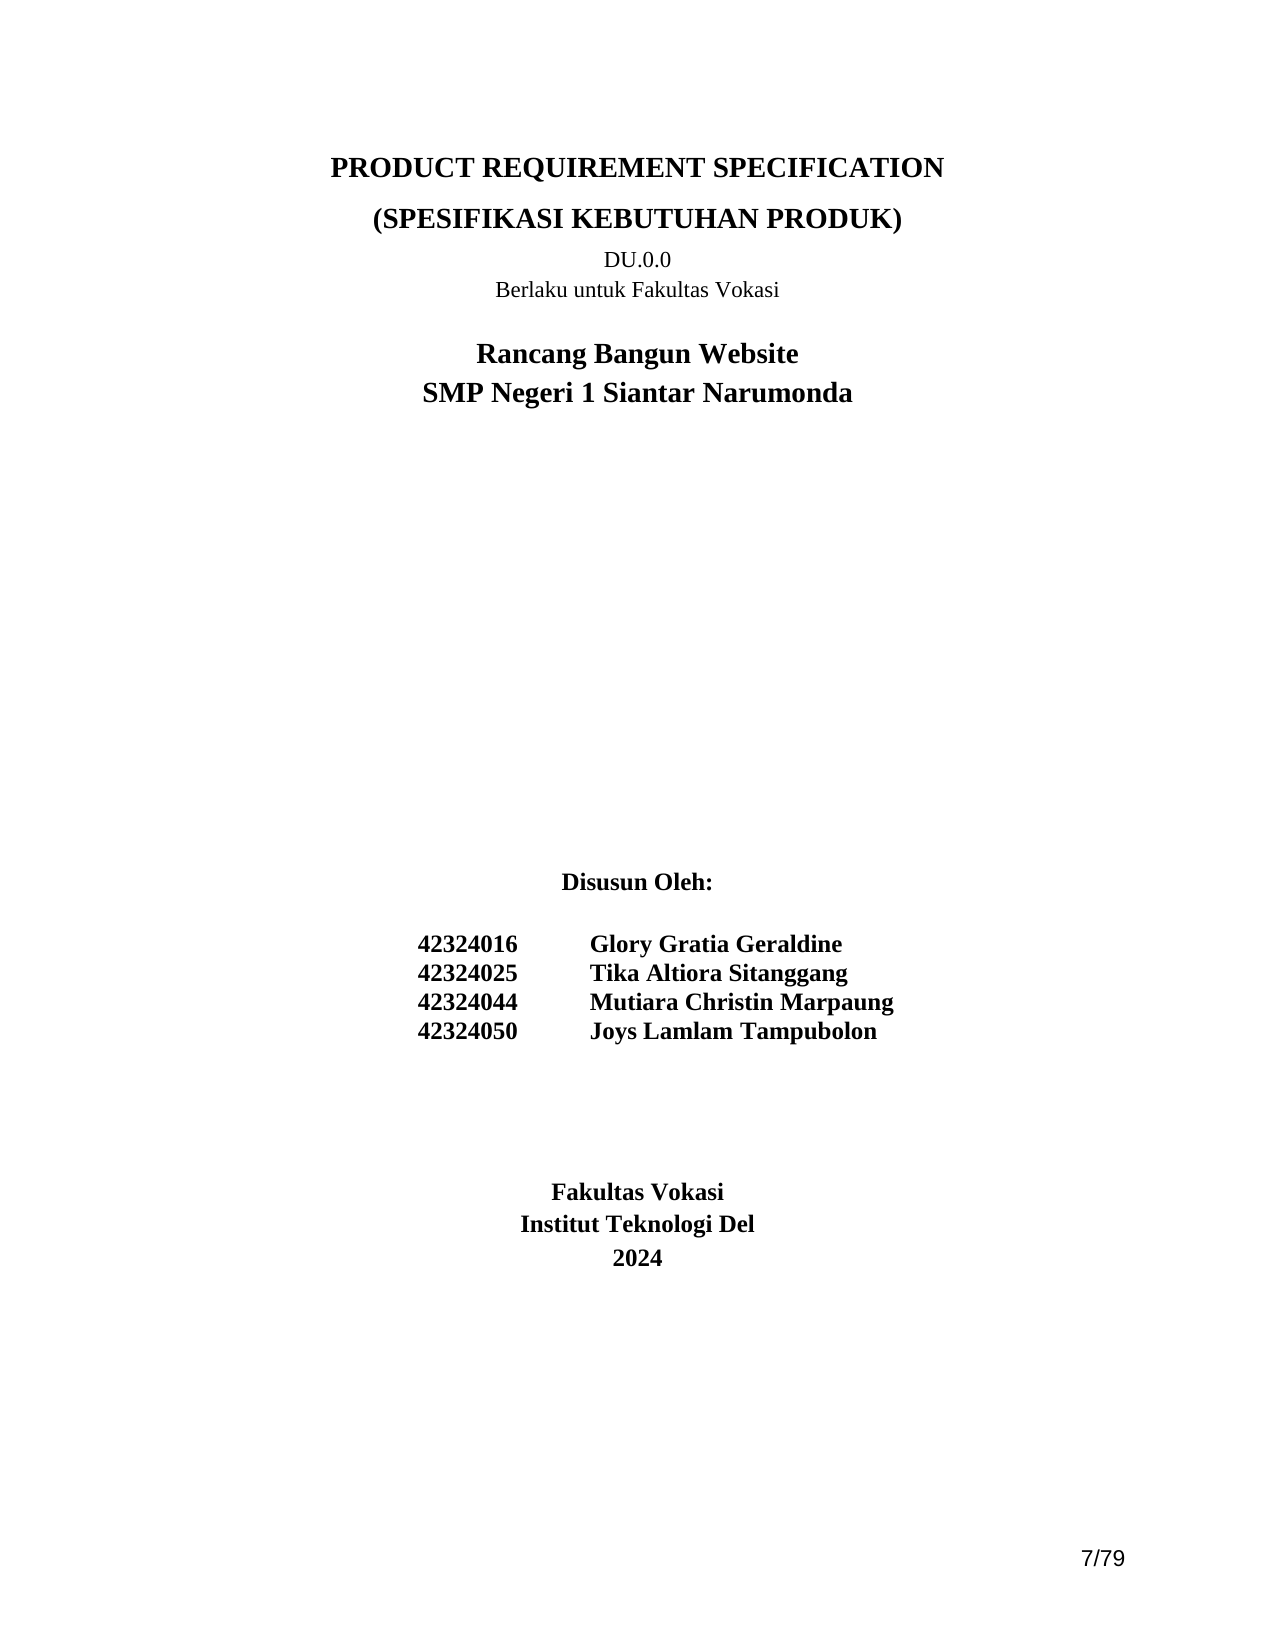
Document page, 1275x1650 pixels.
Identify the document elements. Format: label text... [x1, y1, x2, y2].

table_cell 42324044 [357, 987, 578, 1016]
table_cell 42324050 [357, 1016, 578, 1044]
text Disusun Oleh: [150, 867, 1125, 926]
title (SPESIFIKASI KEBUTUHAN PRODUK) [150, 201, 1125, 234]
text 2024 [150, 1243, 1125, 1271]
table_cell Tika Altiora Sitanggang [578, 958, 918, 987]
text Berlaku untuk Fakultas Vokasi [150, 276, 1125, 302]
table_header Glory Gratia Geraldine [578, 930, 918, 958]
text Rancang Bangun Website [150, 336, 1125, 370]
subtitle PRODUCT REQUIREMENT SPECIFICATION [150, 150, 1125, 183]
text Institut Teknologi Del [150, 1209, 1125, 1238]
text Fakultas Vokasi [150, 1177, 1125, 1205]
table_cell Joys Lamlam Tampubolon [578, 1016, 918, 1044]
text DU.0.0 [150, 246, 1125, 272]
text SMP Negeri 1 Siantar Narumonda [150, 375, 1125, 408]
table_cell Mutiara Christin Marpaung [578, 987, 918, 1016]
table_cell 42324025 [357, 958, 578, 987]
table_header 42324016 [357, 930, 578, 958]
